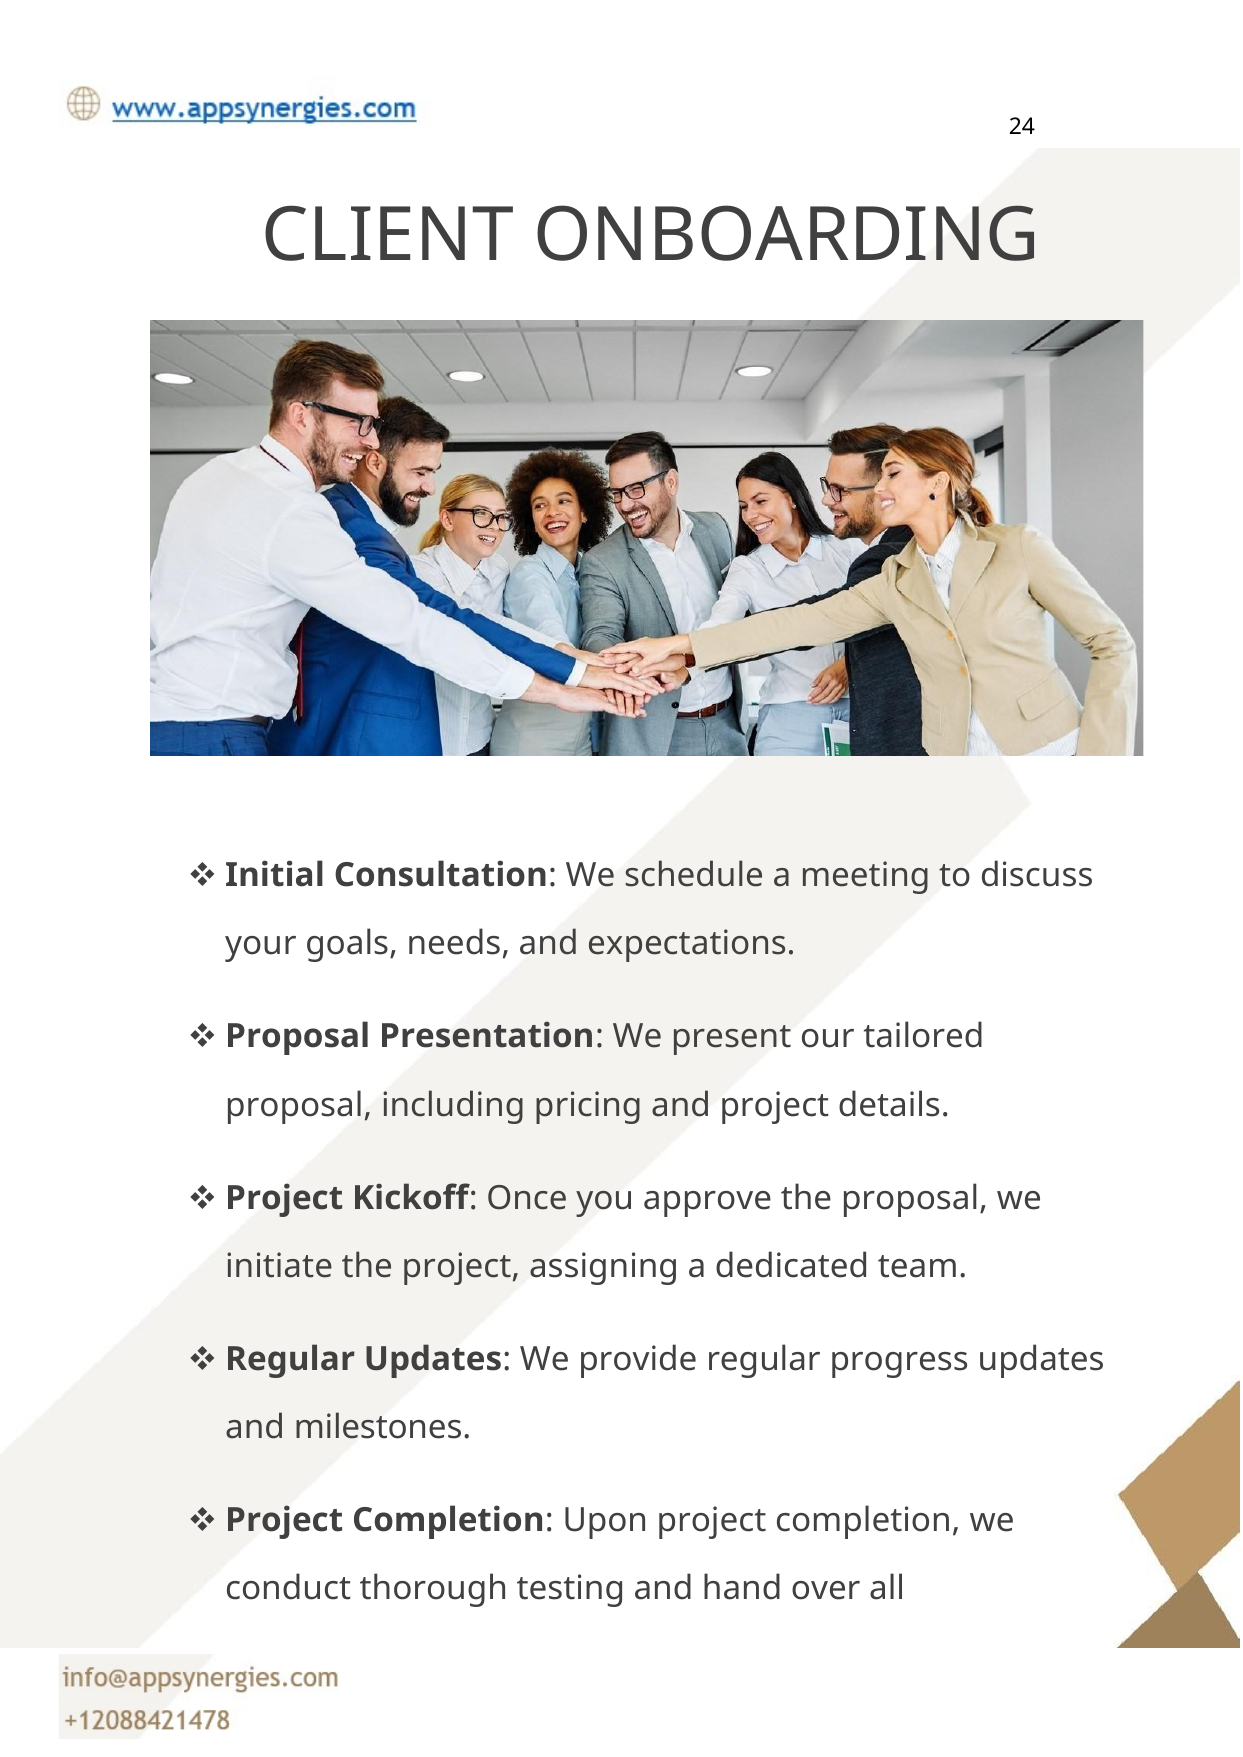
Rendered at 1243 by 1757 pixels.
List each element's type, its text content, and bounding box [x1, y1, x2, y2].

subtitle CLIENT ONBOARDING [186, 180, 1116, 282]
list Proposal Presentation: We present our tailored proposal, including pricing and project details. [187, 1012, 1089, 1126]
picture [58, 1654, 340, 1739]
list Regular Updates: We provide regular progress updates and milestones. [187, 1335, 1106, 1448]
list Initial Consultation: We schedule a meeting to discuss your goals, needs, and expectations. [187, 851, 1114, 964]
picture [0, 148, 1240, 1648]
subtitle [187, 1496, 1110, 1609]
subtitle Project Kickoff: Once you approve the proposal, we initiate the project, assigning a dedicated team. [187, 1173, 1123, 1287]
picture [58, 75, 431, 135]
